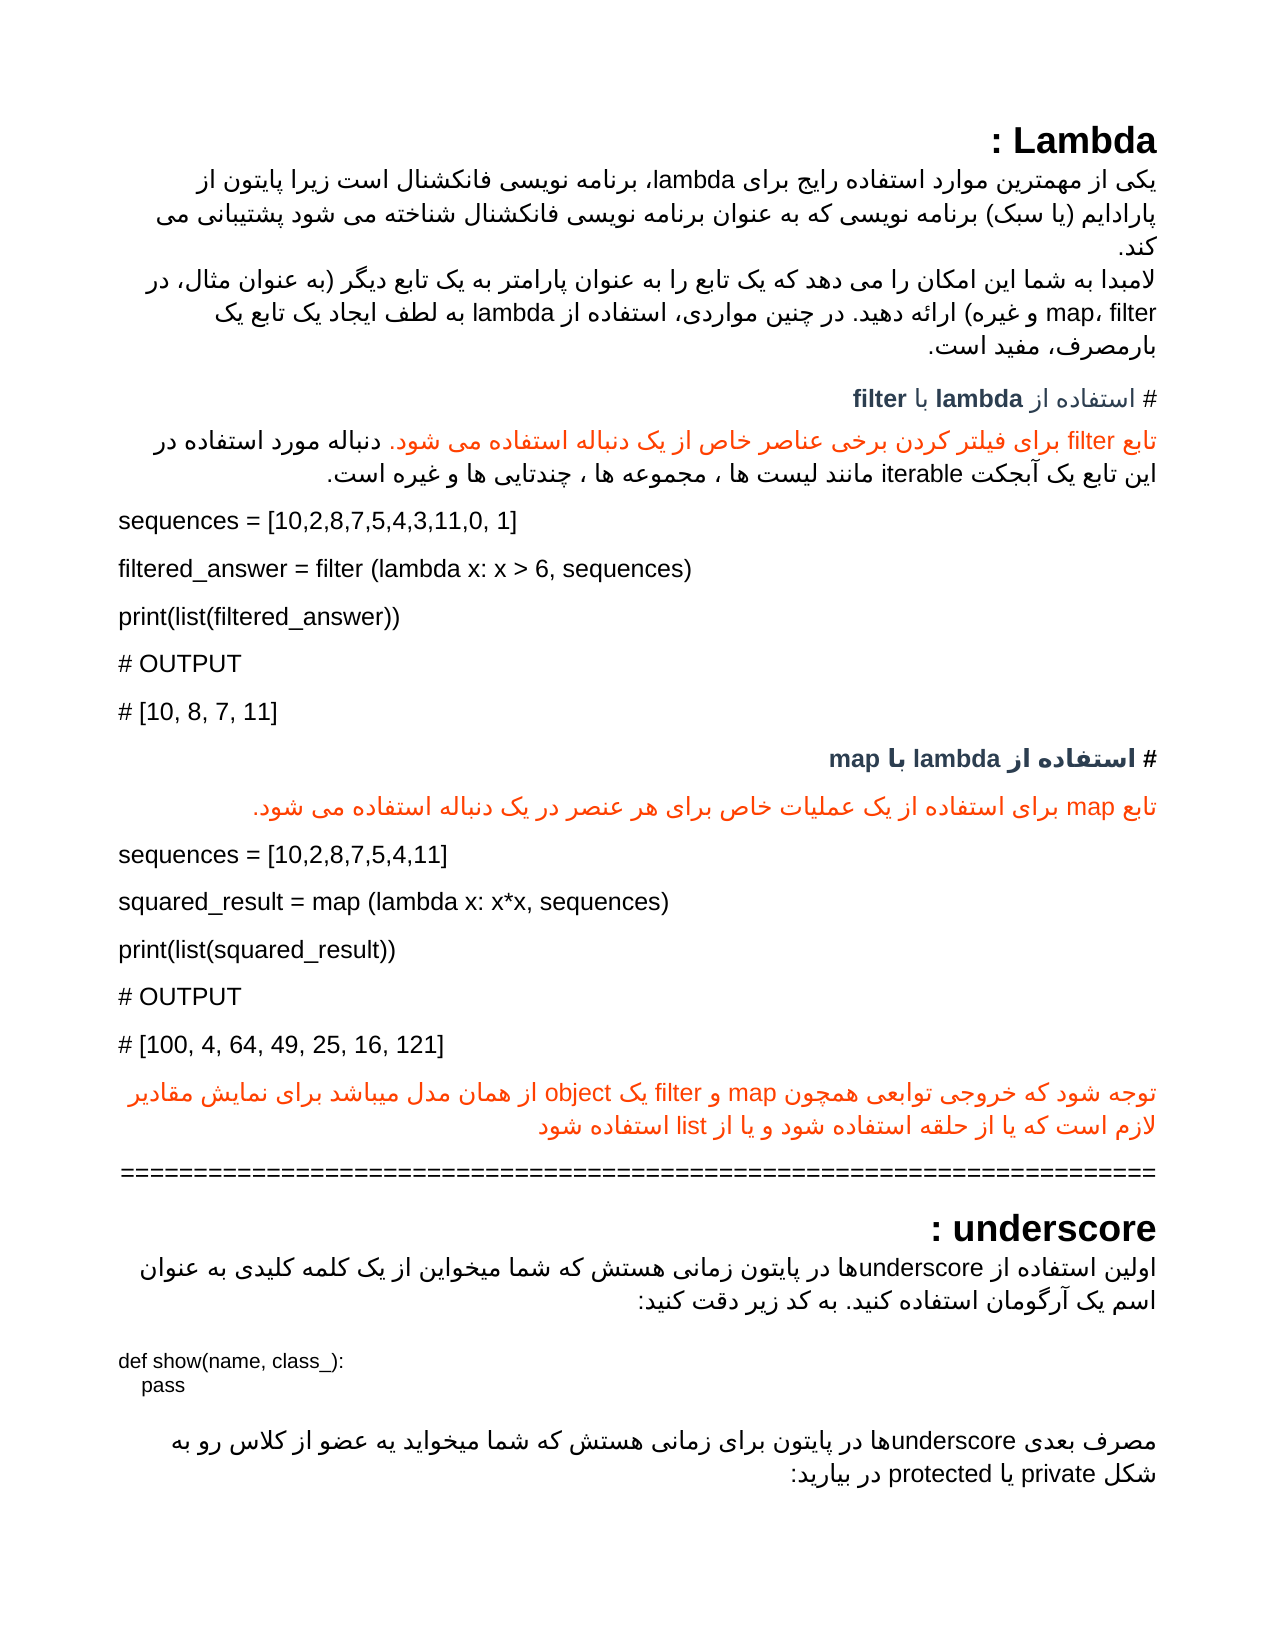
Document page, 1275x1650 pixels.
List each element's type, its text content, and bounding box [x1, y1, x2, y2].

text ======================================================================= [118, 1158, 1157, 1187]
text print(list(squared_result)) [118, 935, 1157, 963]
text underscore : اولین استفاده از underscoreها در پایتون زمانی هستش که شما میخواین از یک کلمه کلیدی به عنوان اسم یک آرگومان استفاده کنید. به کد زیر دقت کنید: [118, 1206, 1157, 1315]
text Lambda : یکی از مهمترین موارد استفاده رایج برای lambda، برنامه نویسی فانکشنال است زیرا پایتون از پارادایم (یا سبک) برنامه نویسی که به عنوان برنامه نویسی فانکشنال شناخته می شود پشتیبانی می کند. لامبدا به شما این امکان را می دهد که یک تابع را به عنوان پارامتر به یک تابع دیگر (به عنوان مثال، در map، filter و غیره) ارائه دهید. در چنین مواردی، استفاده از lambda به لطف ایجاد یک تابع یک بارمصرف، مفید است. [118, 118, 1157, 359]
text # [10, 8, 7, 11] [118, 697, 1157, 726]
subtitle # استفاده از lambda با filter [118, 384, 1157, 413]
text # [100, 4, 64, 49, 25, 16, 121] [118, 1030, 1157, 1059]
text squared_result = map (lambda x: x*x, sequences) [118, 887, 1157, 916]
text print(list(filtered_answer)) [118, 602, 1157, 630]
text def show(name, class_): [118, 1349, 1157, 1373]
text # OUTPUT [118, 649, 1157, 678]
text # استفاده از lambda با map [118, 744, 1157, 773]
text تابع map برای استفاده از یک عملیات خاص برای هر عنصر در یک دنباله استفاده می شود. [118, 792, 1157, 821]
text sequences = [10,2,8,7,5,4,11] [118, 839, 1157, 868]
text sequences = [10,2,8,7,5,4,3,11,0, 1] [118, 506, 1157, 535]
text توجه شود که خروجی توابعی همچون map و filter یک object از همان مدل میباشد برای نمایش مقادیر لازم است که یا از حلقه استفاده شود و یا از list استفاده شود [118, 1078, 1157, 1139]
text filtered_answer = filter (lambda x: x > 6, sequences) [118, 554, 1157, 583]
text مصرف بعدی underscoreها در پایتون برای زمانی هستش که شما میخواید یه عضو از کلاس رو به شکل private یا protected در بیارید: [118, 1426, 1157, 1488]
text # OUTPUT [118, 982, 1157, 1011]
text تابع filter برای فیلتر کردن برخی عناصر خاص از یک دنباله استفاده می شود. دنباله مورد استفاده در این تابع یک آبجکت ‌iterable مانند لیست ها ، مجموعه ها ، چندتایی ها و غیره است. [118, 426, 1157, 487]
text pass [118, 1373, 1157, 1397]
